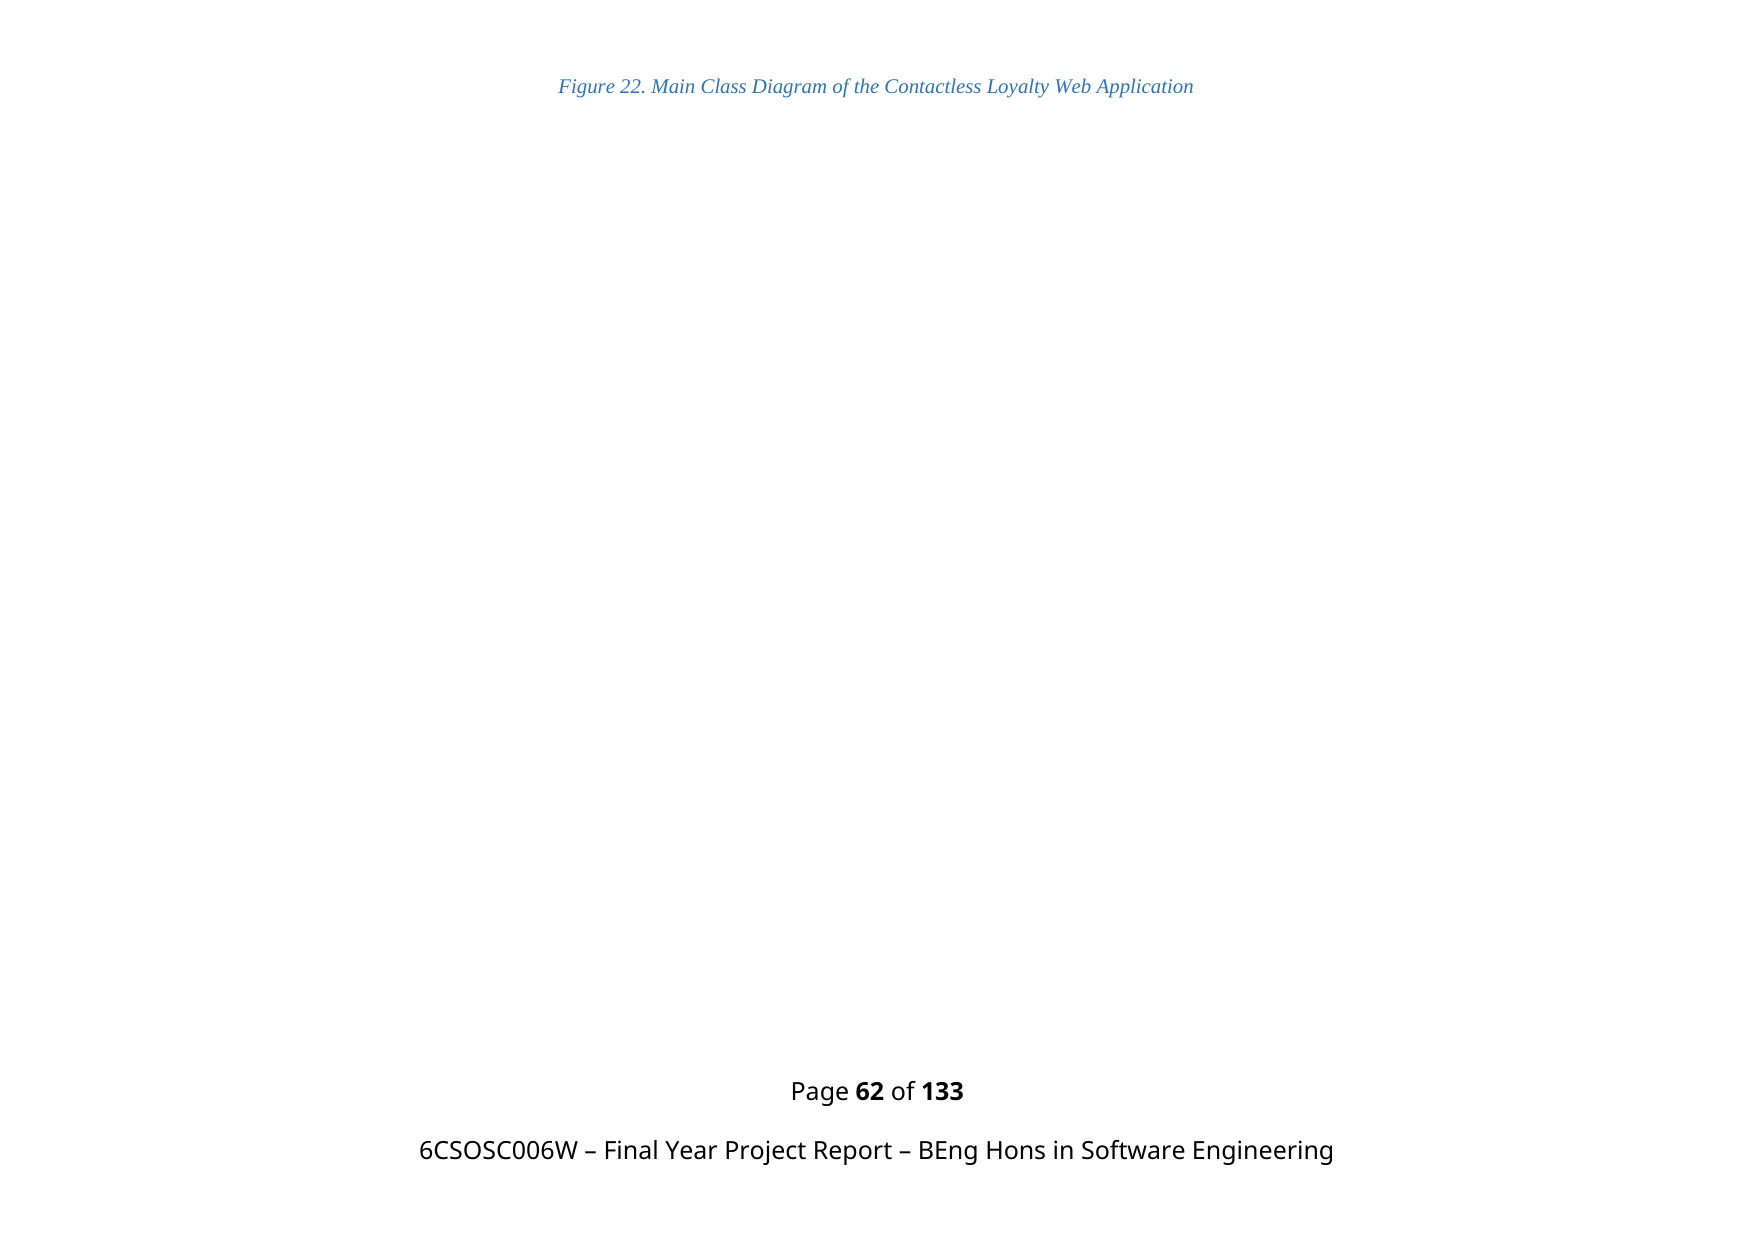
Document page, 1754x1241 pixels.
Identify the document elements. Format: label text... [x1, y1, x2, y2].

text Figure 22. Main Class Diagram of the Contactless Loyalty Web Application [150, 74, 1604, 98]
